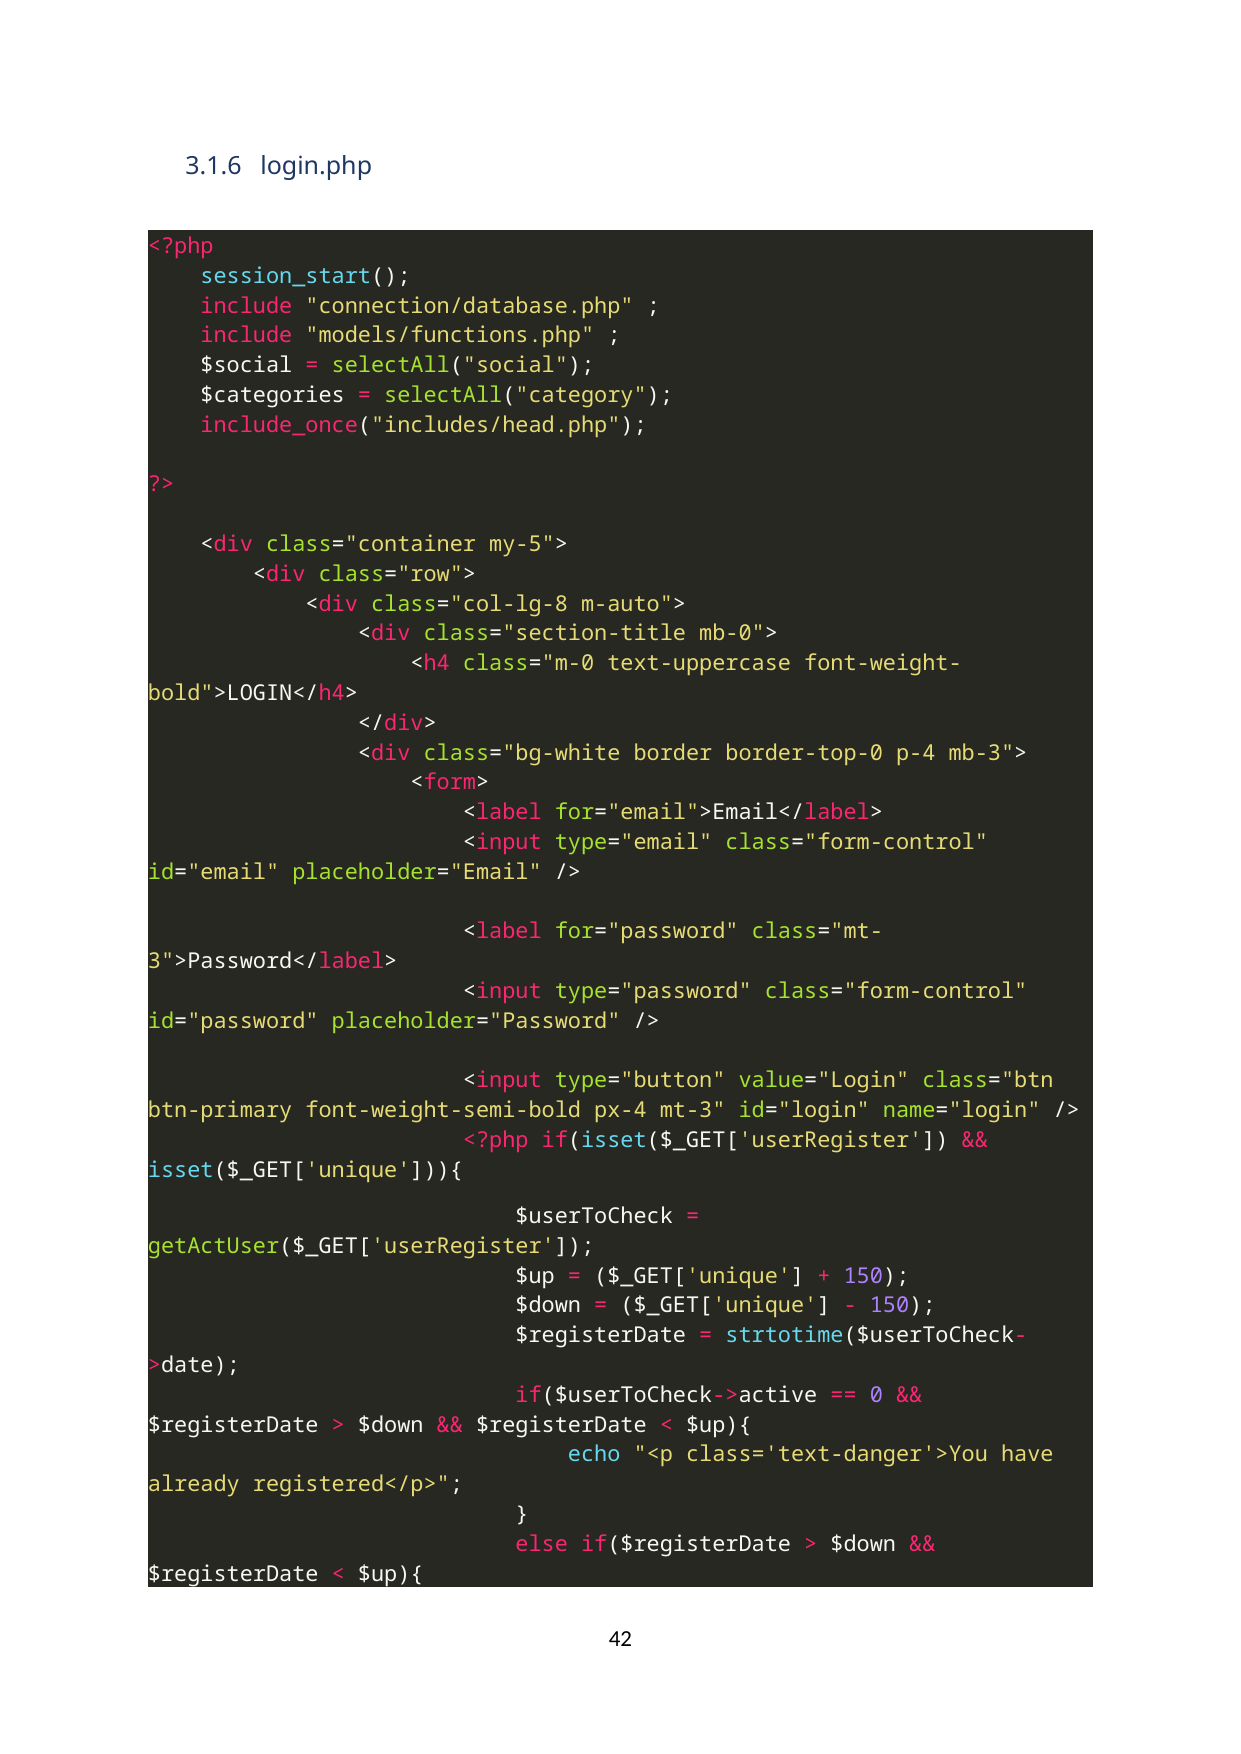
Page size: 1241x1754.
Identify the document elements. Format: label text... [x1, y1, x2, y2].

text $registerDate = strtotime($userToCheck->date); [148, 1319, 1093, 1379]
subtitle login.php [185, 148, 1093, 182]
text $categories = selectAll("category"); [148, 379, 1093, 409]
text <label for="email">Email</label> [148, 796, 1093, 826]
text <div class="container my-5"> [148, 528, 1093, 558]
text <input type="email" class="form-control" id="email" placeholder="Email" /> [148, 826, 1093, 885]
text <div class="section-title mb-0"> [148, 617, 1093, 647]
text <div class="row"> [148, 558, 1093, 587]
text ?> [148, 468, 1093, 498]
text include_once("includes/head.php"); [148, 409, 1093, 438]
text <input type="button" value="Login" class="btn btn-primary font-weight-semi-bold px-4 mt-3" id="login" name="login" /> [148, 1064, 1093, 1124]
text $down = ($_GET['unique'] - 150); [148, 1289, 1093, 1319]
text </div> [148, 707, 1093, 736]
text <?php if(isset($_GET['userRegister']) && isset($_GET['unique'])){ [148, 1124, 1093, 1183]
text <form> [148, 766, 1093, 796]
text <?php [148, 230, 1093, 260]
text include "connection/database.php" ; [148, 289, 1093, 319]
text if($userToCheck->active == 0 && $registerDate > $down && $registerDate < $up){ [148, 1379, 1093, 1438]
text $social = selectAll("social"); [148, 349, 1093, 379]
text <div class="col-lg-8 m-auto"> [148, 587, 1093, 617]
text <label for="password" class="mt-3">Password</label> [148, 915, 1093, 975]
text <div class="bg-white border border-top-0 p-4 mb-3"> [148, 736, 1093, 766]
text $up = ($_GET['unique'] + 150); [148, 1259, 1093, 1289]
text session_start(); [148, 260, 1093, 289]
text } [148, 1498, 1093, 1528]
text $userToCheck = getActUser($_GET['userRegister']); [148, 1200, 1093, 1259]
text else if($registerDate > $down && $registerDate < $up){ [148, 1528, 1093, 1587]
text include "models/functions.php" ; [148, 319, 1093, 349]
text echo "<p class='text-danger'>You have already registered</p>"; [148, 1438, 1093, 1498]
text <input type="password" class="form-control" id="password" placeholder="Password" /> [148, 975, 1093, 1034]
text <h4 class="m-0 text-uppercase font-weight-bold">LOGIN</h4> [148, 647, 1093, 707]
